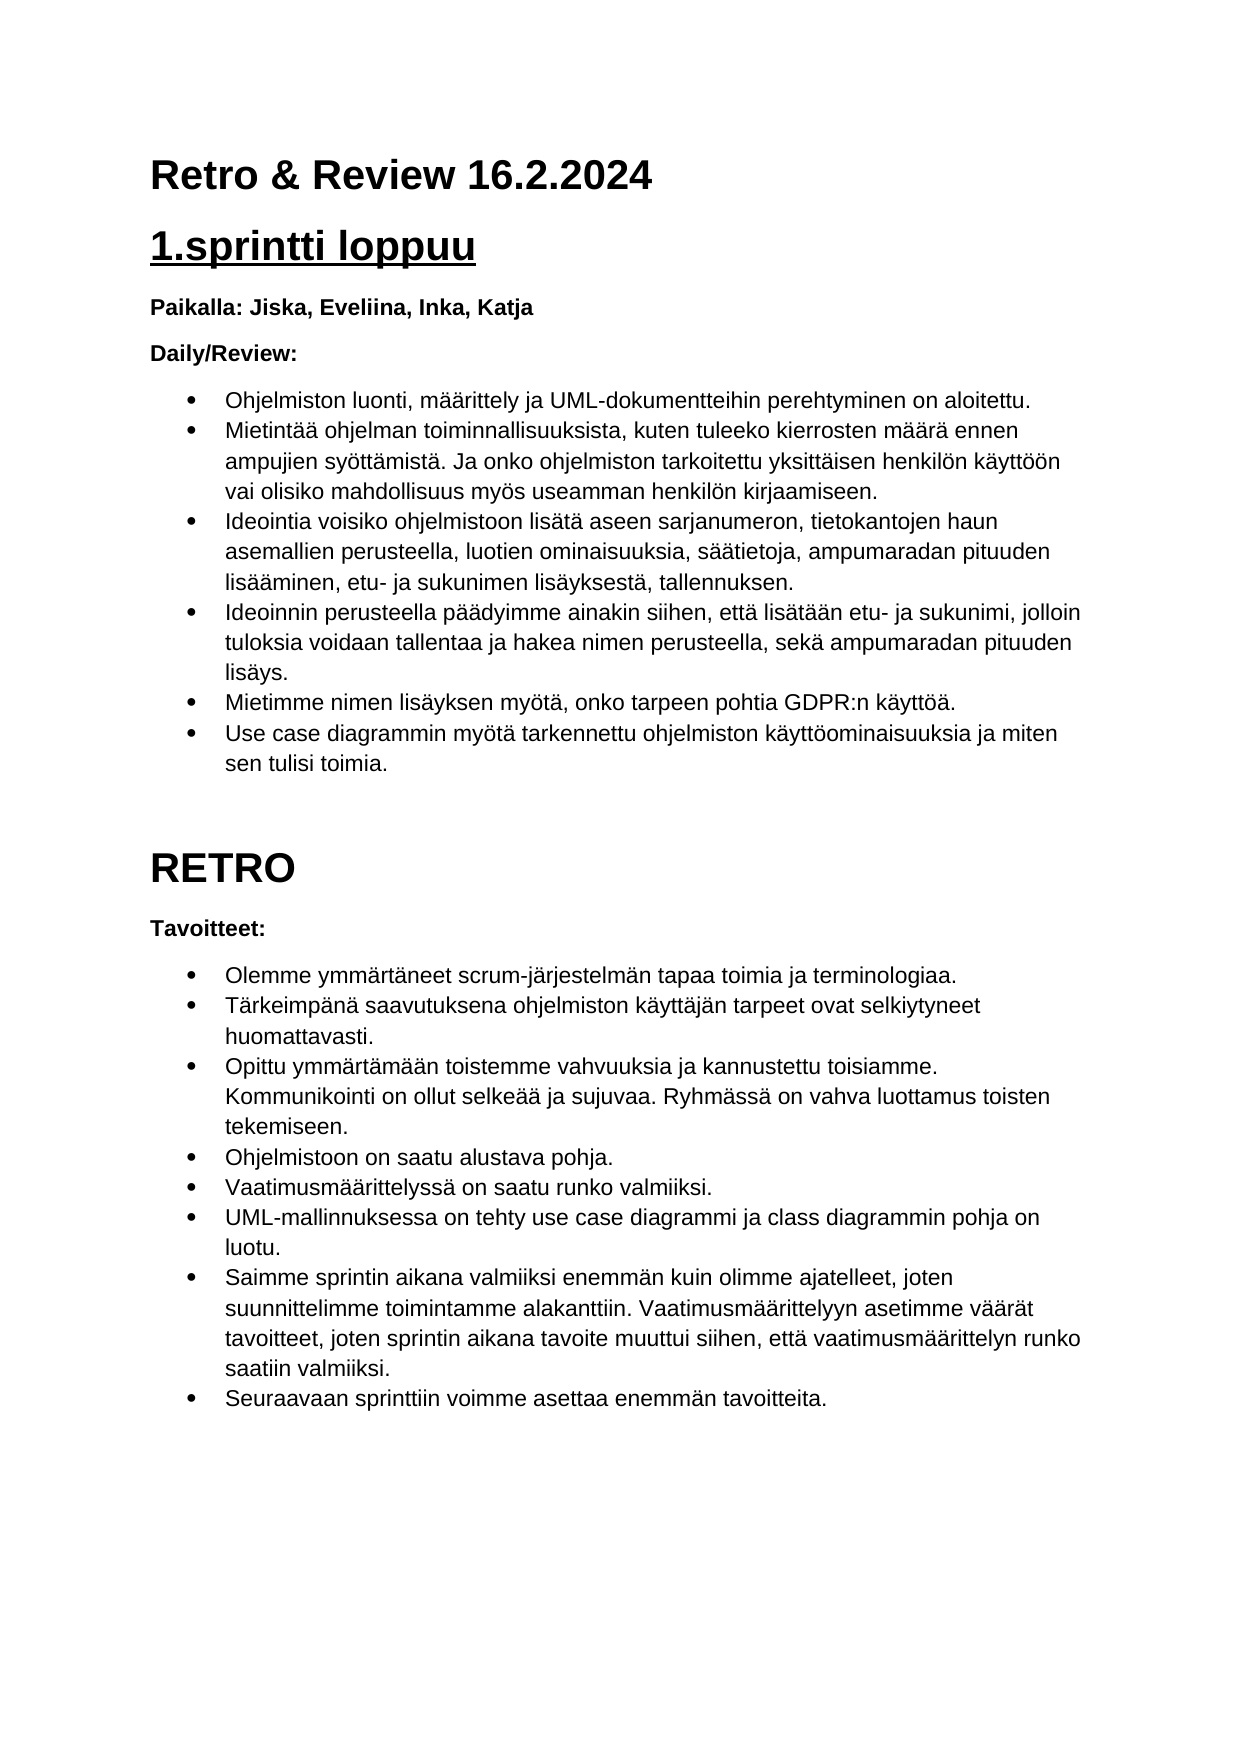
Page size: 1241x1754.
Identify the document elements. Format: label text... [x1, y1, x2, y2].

list Seuraavaan sprinttiin voimme asettaa enemmän tavoitteita. [187, 1385, 1090, 1411]
text Retro & Review 16.2.2024 [150, 150, 1090, 198]
text Paikalla: Jiska, Eveliina, Inka, Katja [150, 293, 1090, 320]
list Ohjelmistoon on saatu alustava pohja. [187, 1143, 1090, 1170]
list Ohjelmiston luonti, määrittely ja UML-dokumentteihin perehtyminen on aloitettu. [187, 387, 1090, 414]
list Ideointia voisiko ohjelmistoon lisätä aseen sarjanumeron, tietokantojen haun asemallien perusteella, luotien ominaisuuksia, säätietoja, ampumaradan pituuden lisääminen, etu- ja sukunimen lisäyksestä, tallennuksen. [187, 508, 1090, 595]
list Opittu ymmärtämään toistemme vahvuuksia ja kannustettu toisiamme. Kommunikointi on ollut selkeää ja sujuvaa. Ryhmässä on vahva luottamus toisten tekemiseen. [187, 1053, 1090, 1139]
list Vaatimusmäärittelyssä on saatu runko valmiiksi. [187, 1174, 1090, 1200]
list Mietintää ohjelman toiminnallisuuksista, kuten tuleeko kierrosten määrä ennen ampujien syöttämistä. Ja onko ohjelmiston tarkoitettu yksittäisen henkilön käyttöön vai olisiko mahdollisuus myös useamman henkilön kirjaamiseen. [187, 417, 1090, 504]
list UML-mallinnuksessa on tehty use case diagrammi ja class diagrammin pohja on luotu. [187, 1204, 1090, 1260]
list Use case diagrammin myötä tarkennettu ohjelmiston käyttöominaisuuksia ja miten sen tulisi toimia. [187, 719, 1090, 776]
text 1.sprintti loppuu [150, 222, 1090, 270]
list Ideoinnin perusteella päädyimme ainakin siihen, että lisätään etu- ja sukunimi, jolloin tuloksia voidaan tallentaa ja hakea nimen perusteella, sekä ampumaradan pituuden lisäys. [187, 599, 1090, 686]
list Mietimme nimen lisäyksen myötä, onko tarpeen pohtia GDPR:n käyttöä. [187, 689, 1090, 716]
list Tärkeimpänä saavutuksena ohjelmiston käyttäjän tarpeet ovat selkiytyneet huomattavasti. [187, 992, 1090, 1049]
text Tavoitteet: [150, 915, 1090, 942]
list Saimme sprintin aikana valmiiksi enemmän kuin olimme ajatelleet, joten suunnittelimme toimintamme alakanttiin. Vaatimusmäärittelyyn asetimme väärät tavoitteet, joten sprintin aikana tavoite muuttui siihen, että vaatimusmäärittelyn runko saatiin valmiiksi. [187, 1264, 1090, 1381]
text RETRO [150, 843, 1090, 891]
list Olemme ymmärtäneet scrum-järjestelmän tapaa toimia ja terminologiaa. [187, 962, 1090, 988]
text Daily/Review: [150, 340, 1090, 367]
